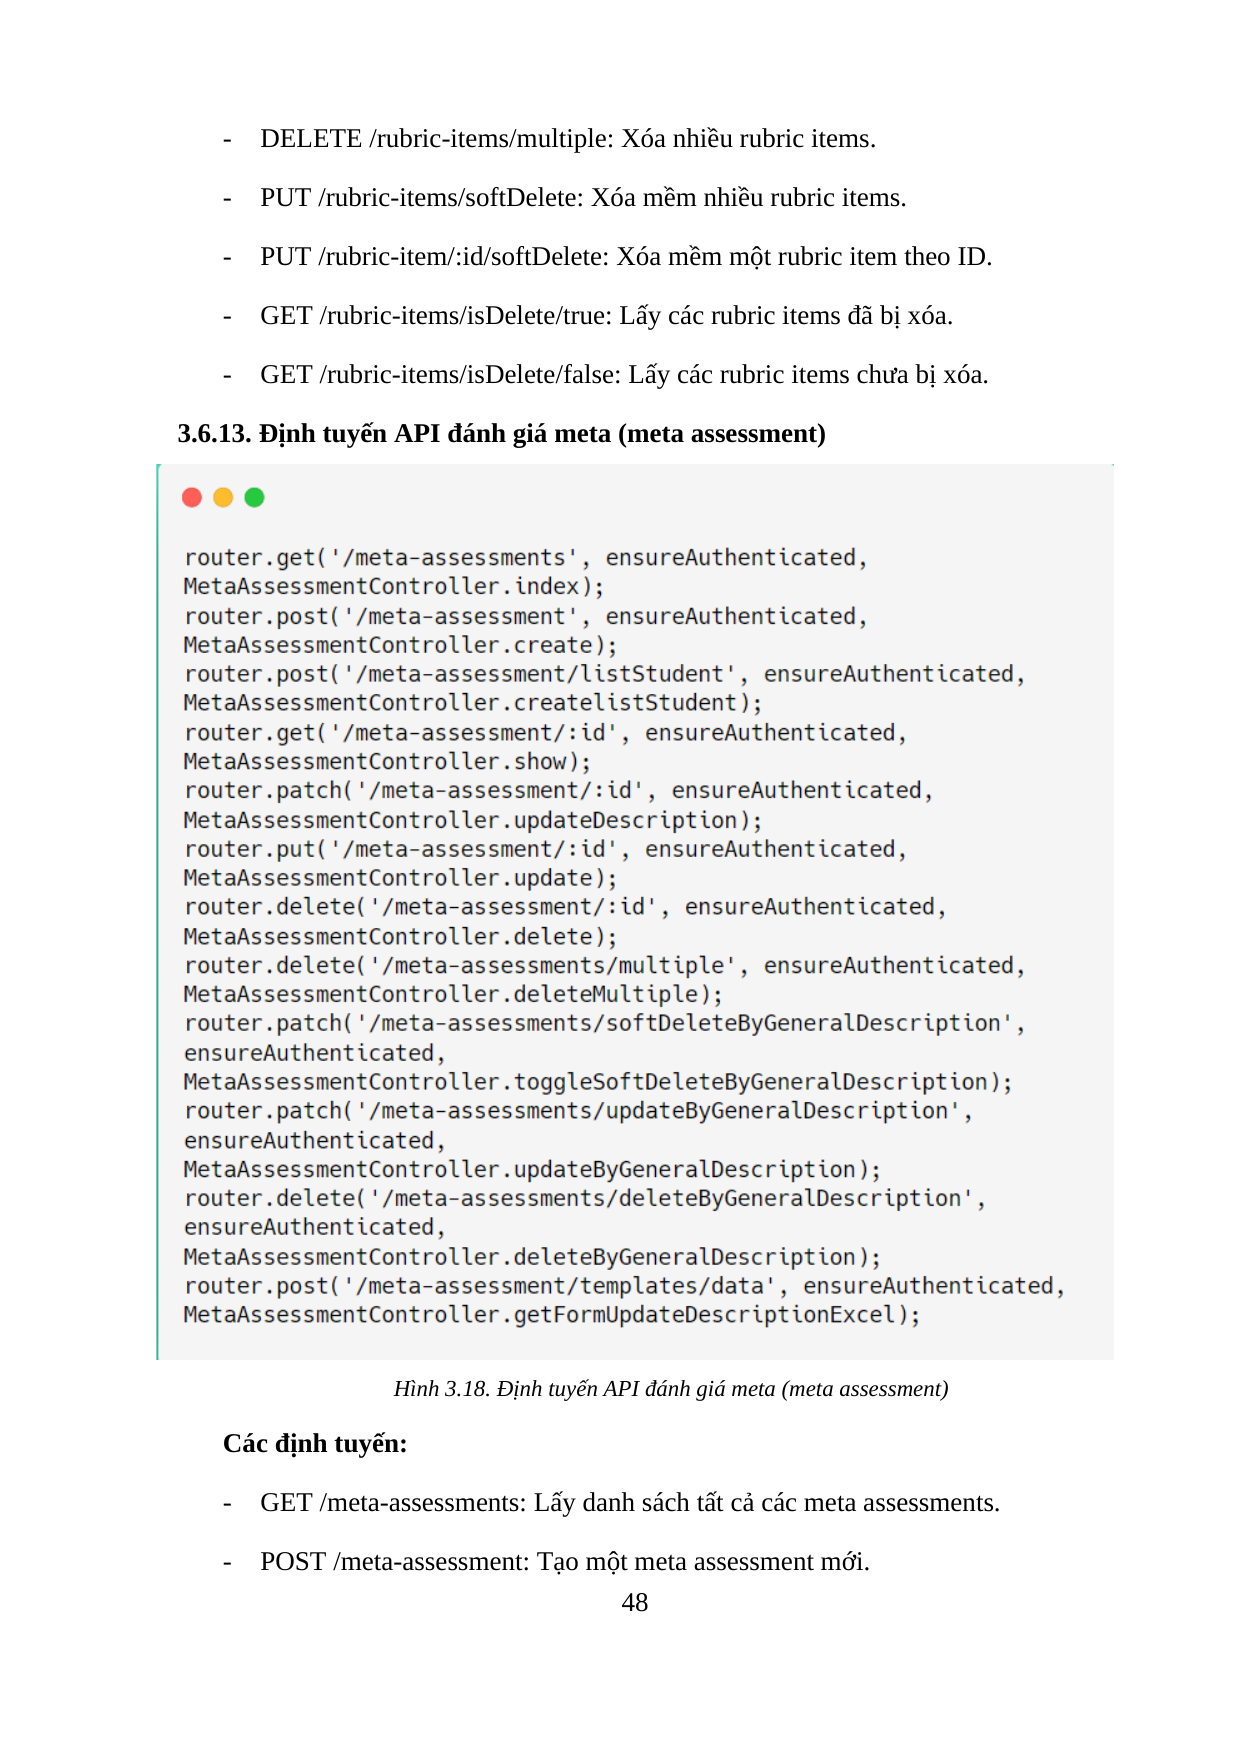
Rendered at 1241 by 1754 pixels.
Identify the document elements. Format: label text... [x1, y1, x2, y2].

list GET /meta-assessments: Lấy danh sách tất cả các meta assessments. [223, 1486, 1122, 1517]
list GET /rubric-items/isDelete/true: Lấy các rubric items đã bị xóa. [223, 299, 1122, 330]
picture [156, 464, 1114, 1360]
subtitle Định tuyến API đánh giá meta (meta assessment) [177, 417, 1122, 449]
list DELETE /rubric-items/multiple: Xóa nhiều rubric items. [223, 122, 1122, 153]
list PUT /rubric-item/:id/softDelete: Xóa mềm một rubric item theo ID. [223, 240, 1122, 271]
list GET /rubric-items/isDelete/false: Lấy các rubric items chưa bị xóa. [223, 358, 1122, 389]
text Hình 3.18. Định tuyến API đánh giá meta (meta assessment) [148, 1375, 1122, 1401]
list PUT /rubric-items/softDelete: Xóa mềm nhiều rubric items. [223, 181, 1122, 212]
text Các định tuyến: [148, 1427, 1122, 1458]
list POST /meta-assessment: Tạo một meta assessment mới. [223, 1545, 1122, 1576]
